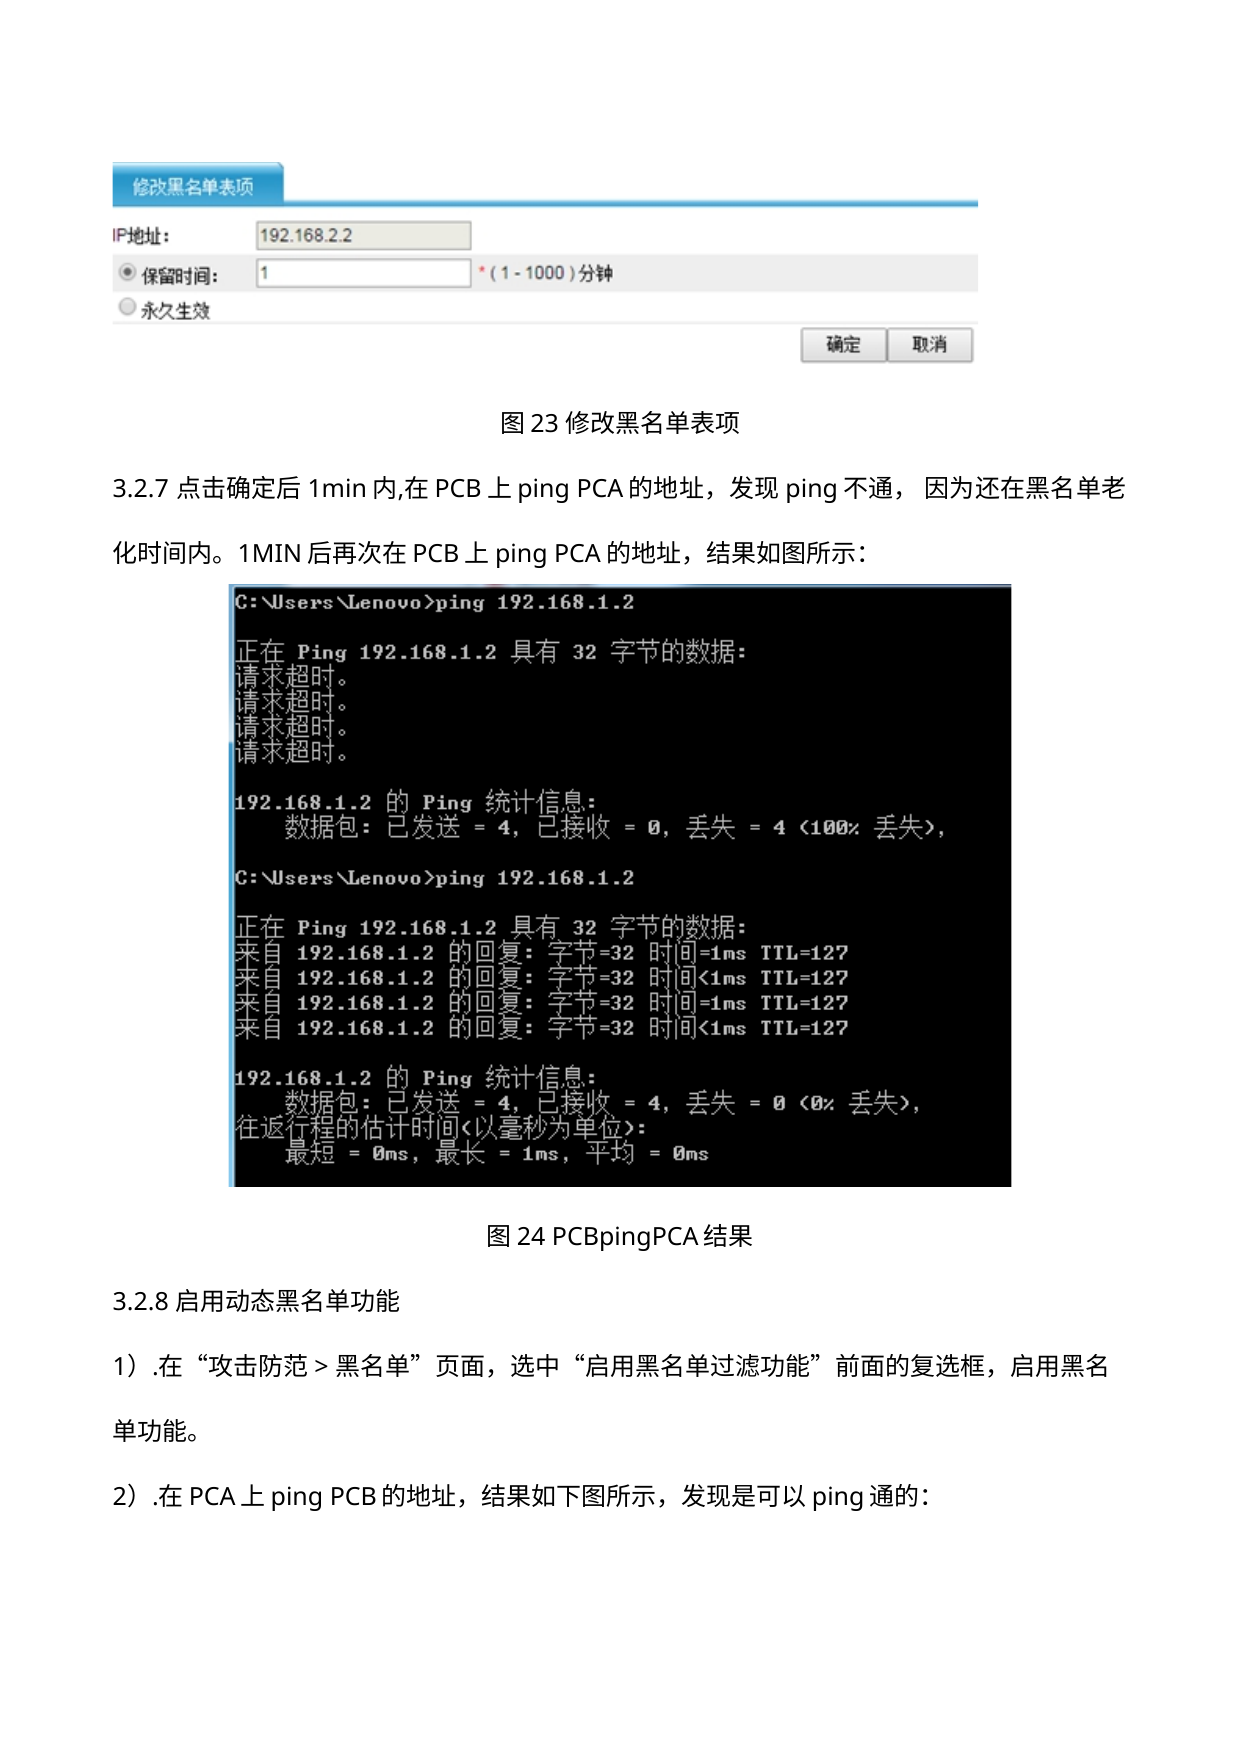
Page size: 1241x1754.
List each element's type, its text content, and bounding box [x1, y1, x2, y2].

picture [112, 162, 979, 367]
text 3.2.7 点击确定后1min内,在PCB上ping PCA的地址，发现ping不通， 因为还在黑名单老化时间内。1MIN后再次在PCB上 ping PCA的地址，结果如图所示： [112, 454, 1128, 584]
text 图24 PCBpingPCA结果 [112, 1202, 1128, 1267]
picture [228, 584, 1012, 1187]
text 2）.在PCA上ping PCB的地址，结果如下图所示，发现是可以ping通的： [112, 1462, 1128, 1527]
text 1）.在“攻击防范 > 黑名单”页面，选中“启用黑名单过滤功能”前面的复选框，启用黑名单功能。 [112, 1332, 1128, 1462]
text 图23 修改黑名单表项 [112, 389, 1128, 454]
text 3.2.8 启用动态黑名单功能 [112, 1267, 1128, 1332]
